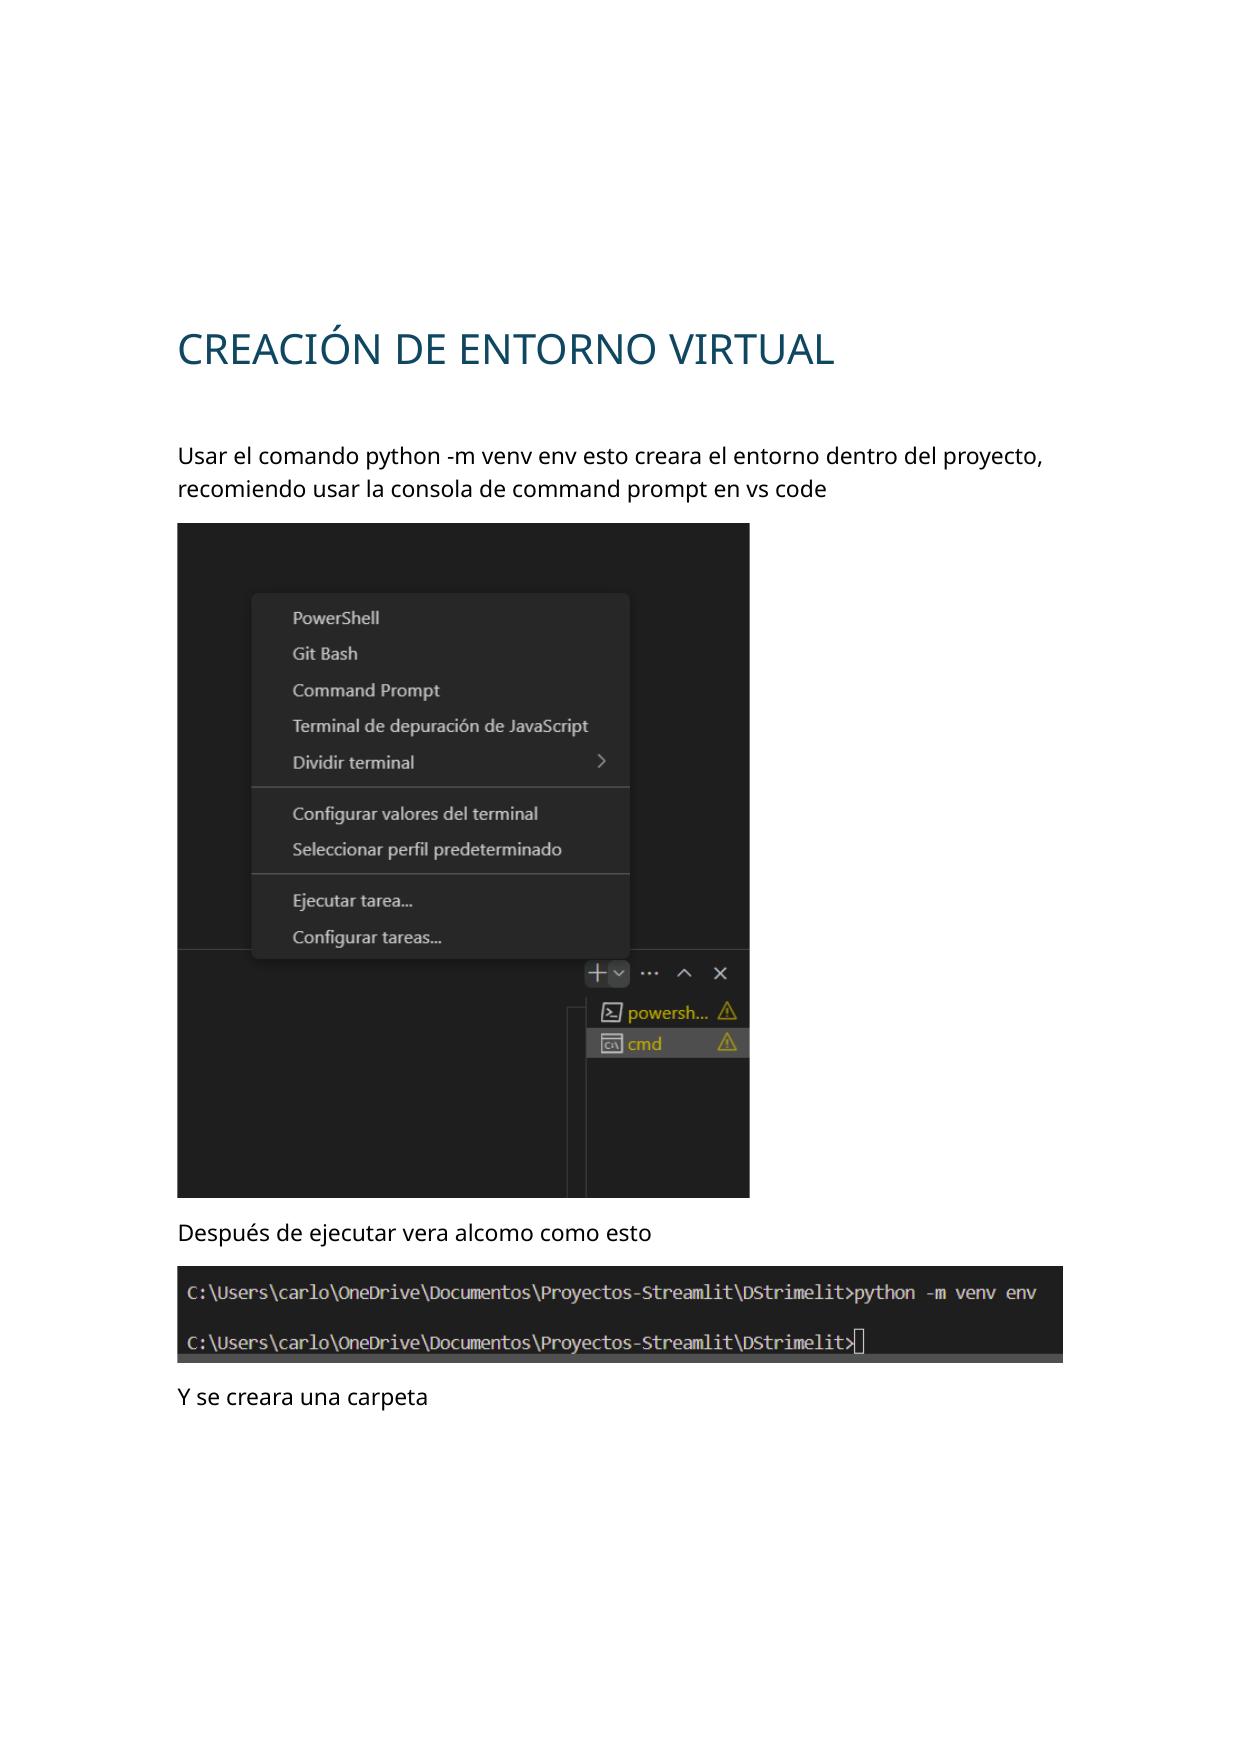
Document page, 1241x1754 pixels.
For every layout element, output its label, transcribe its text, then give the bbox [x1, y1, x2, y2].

picture [177, 523, 750, 1198]
picture [177, 1266, 1063, 1363]
subtitle CREACIÓN DE ENTORNO VIRTUAL [177, 320, 1063, 376]
text Y se creara una carpeta [177, 1381, 1063, 1413]
text Después de ejecutar vera alcomo como esto [177, 1216, 1063, 1248]
text Usar el comando python -m venv env esto creara el entorno dentro del proyecto, recomiendo usar la consola de command prompt en vs code [177, 440, 1063, 505]
